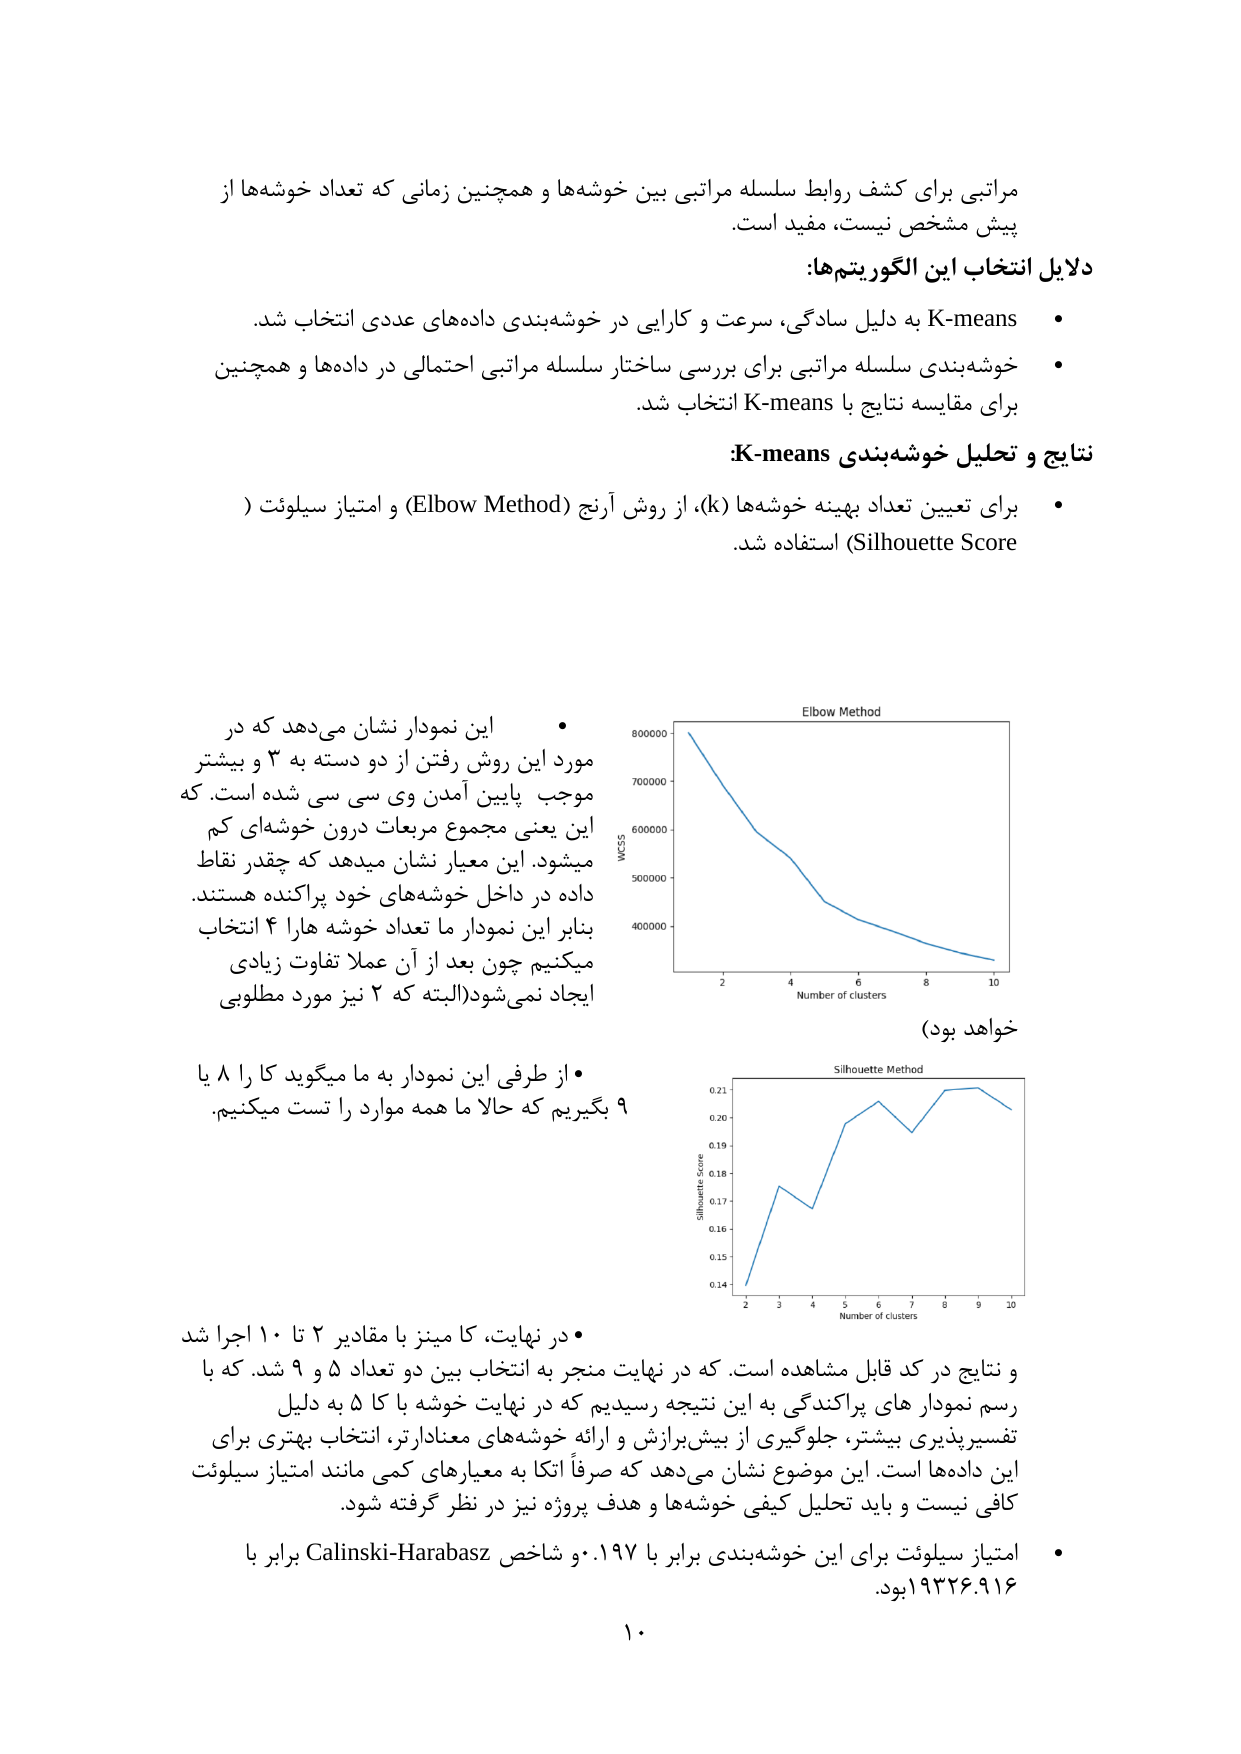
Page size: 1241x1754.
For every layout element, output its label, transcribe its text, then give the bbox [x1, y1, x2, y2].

list خوشه‌بندی سلسله مراتبی برای بررسی ساختار سلسله مراتبی احتمالی در داده‌ها و همچنین برای مقایسه نتایج با K-means انتخاب شد. [177, 354, 1055, 421]
text نتایج و تحلیل خوشه‌بندی K-means: [177, 438, 1092, 471]
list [177, 177, 1055, 240]
list از طرفی این نمودار به ما میگوید کا را 8 یا 9 بگیریم که حالا ما همه موارد را تست میکنیم. [177, 1062, 1055, 1125]
picture [611, 699, 1040, 1011]
picture [685, 1064, 1057, 1330]
list K-means به دلیل سادگی، سرعت و کارایی در خوشه‌بندی داده‌های عددی انتخاب شد. [177, 303, 1055, 336]
list امتیاز سیلوئت برای این خوشه‌بندی برابر با 0.197و شاخص Calinski-Harabasz برابر با 19326.916بود. [177, 1537, 1055, 1604]
list در نهایت، کا مینز با مقادیر 2 تا 10 اجرا شد و نتایج در کد قابل مشاهده است. که در نهایت منجر به انتخاب بین دو تعداد 5 و 9 شد. که با رسم نمودار های پراکندگی به این نتیجه رسیدیم که در نهایت خوشه با کا 5 به دلیل تفسیرپذیری بیشتر، جلوگیری از بیش‌برازش و ارائه خوشه‌های معنادارتر، انتخاب بهتری برای این داده‌ها است. این موضوع نشان می‌دهد که صرفاً اتکا به معیارهای کمی مانند امتیاز سیلوئت کافی نیست و باید تحلیل کیفی خوشه‌ها و هدف پروژه نیز در نظر گرفته شود. [177, 1324, 1055, 1521]
text دلایل انتخاب این الگوریتم‌ها: [177, 257, 1092, 286]
list برای تعیین تعداد بهینه خوشه‌ها (k)، از روش آرنج (Elbow Method) و امتیاز سیلوئت (Silhouette Score) استفاده شد. [177, 489, 1055, 560]
